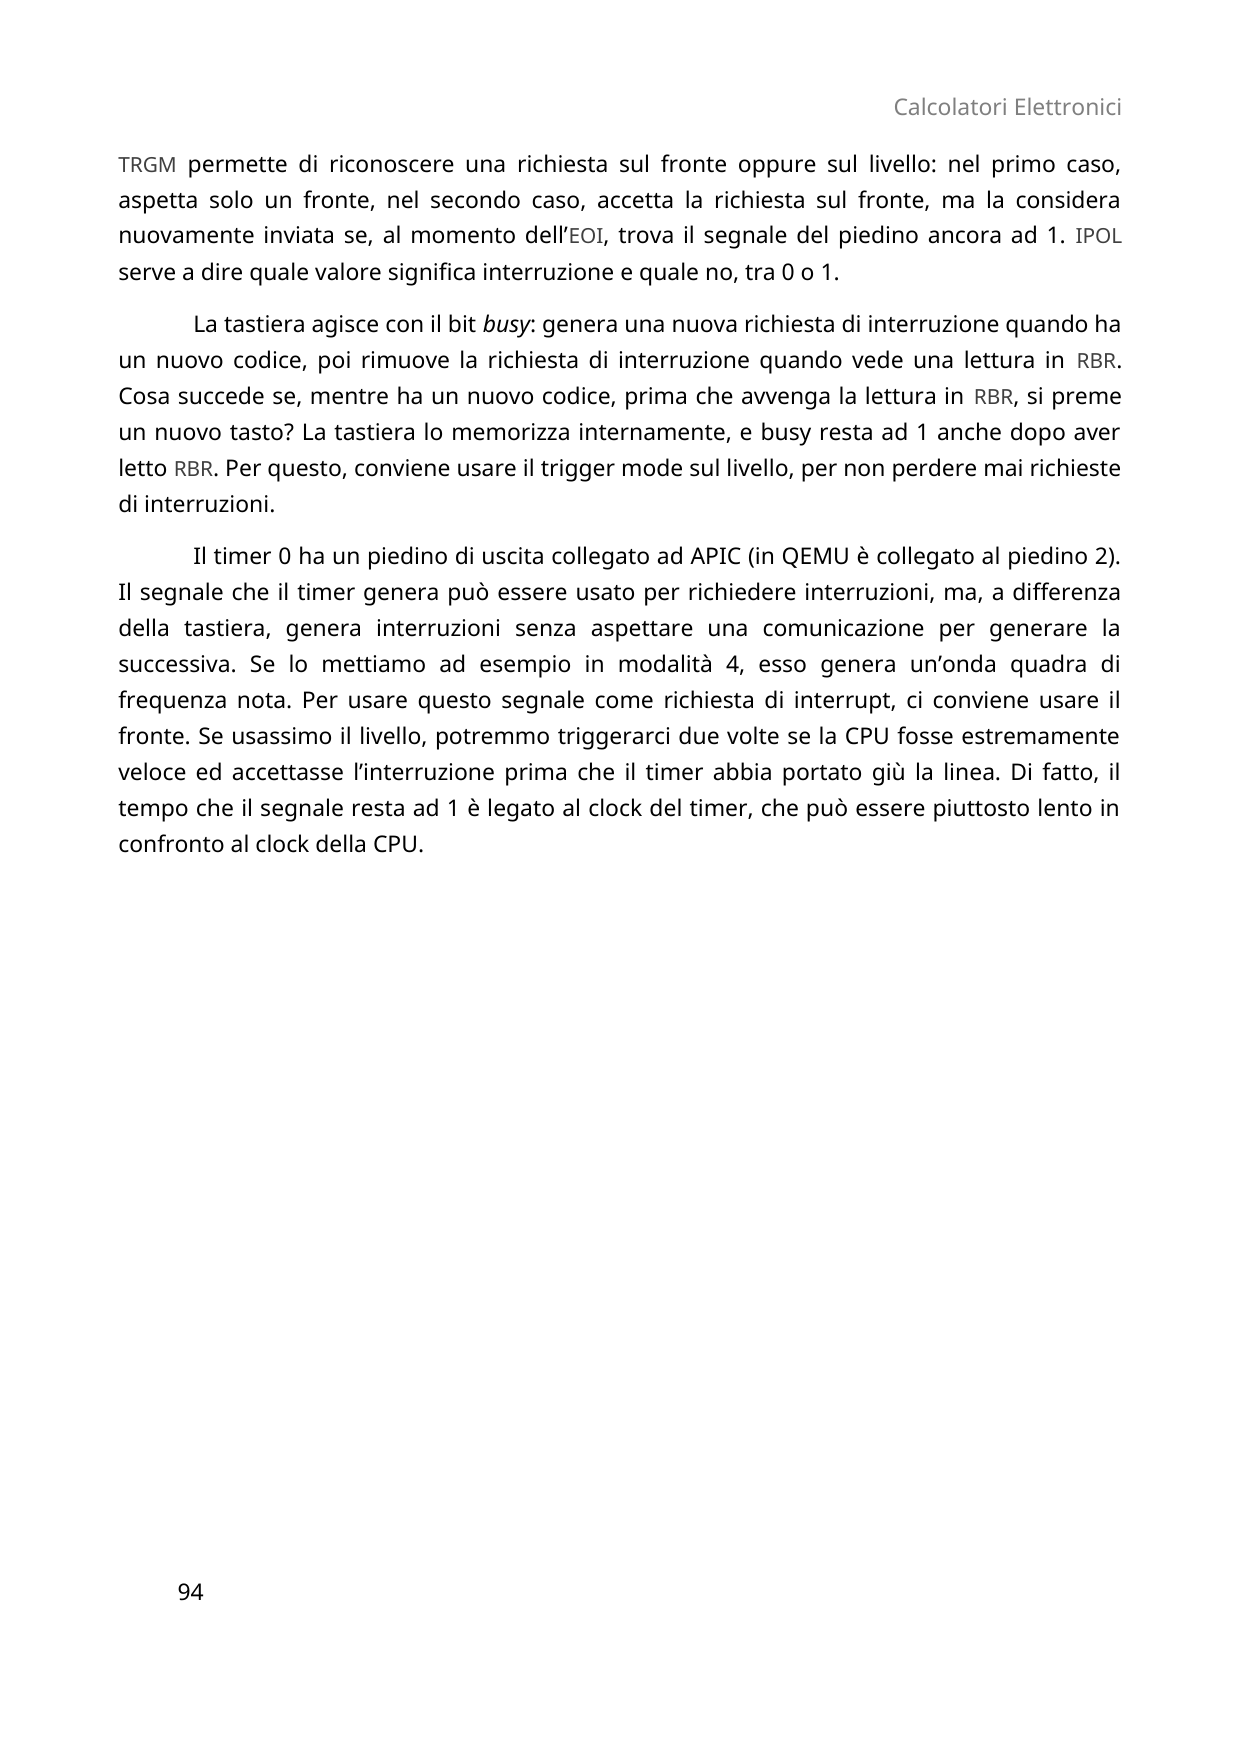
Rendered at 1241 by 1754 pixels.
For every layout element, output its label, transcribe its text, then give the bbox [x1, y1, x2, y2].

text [118, 148, 1122, 287]
text Il timer 0 ha un piedino di uscita collegato ad APIC (in QEMU è collegato al piedino 2). Il segnale che il timer genera può essere usato per richiedere interruzioni, ma, a differenza della tastiera, genera interruzioni senza aspettare una comunicazione per generare la successiva. Se lo mettiamo ad esempio in modalità 4, esso genera un’onda quadra di frequenza nota. Per usare questo segnale come richiesta di interrupt, ci conviene usare il fronte. Se usassimo il livello, potremmo triggerarci due volte se la CPU fosse estremamente veloce ed accettasse l’interruzione prima che il timer abbia portato giù la linea. Di fatto, il tempo che il segnale resta ad 1 è legato al clock del timer, che può essere piuttosto lento in confronto al clock della CPU. [118, 540, 1122, 859]
text La tastiera agisce con il bit busy: genera una nuova richiesta di interruzione quando ha un nuovo codice, poi rimuove la richiesta di interruzione quando vede una lettura in RBR. Cosa succede se, mentre ha un nuovo codice, prima che avvenga la lettura in RBR, si preme un nuovo tasto? La tastiera lo memorizza internamente, e busy resta ad 1 anche dopo aver letto RBR. Per questo, conviene usare il trigger mode sul livello, per non perdere mai richieste di interruzioni. [118, 308, 1122, 519]
